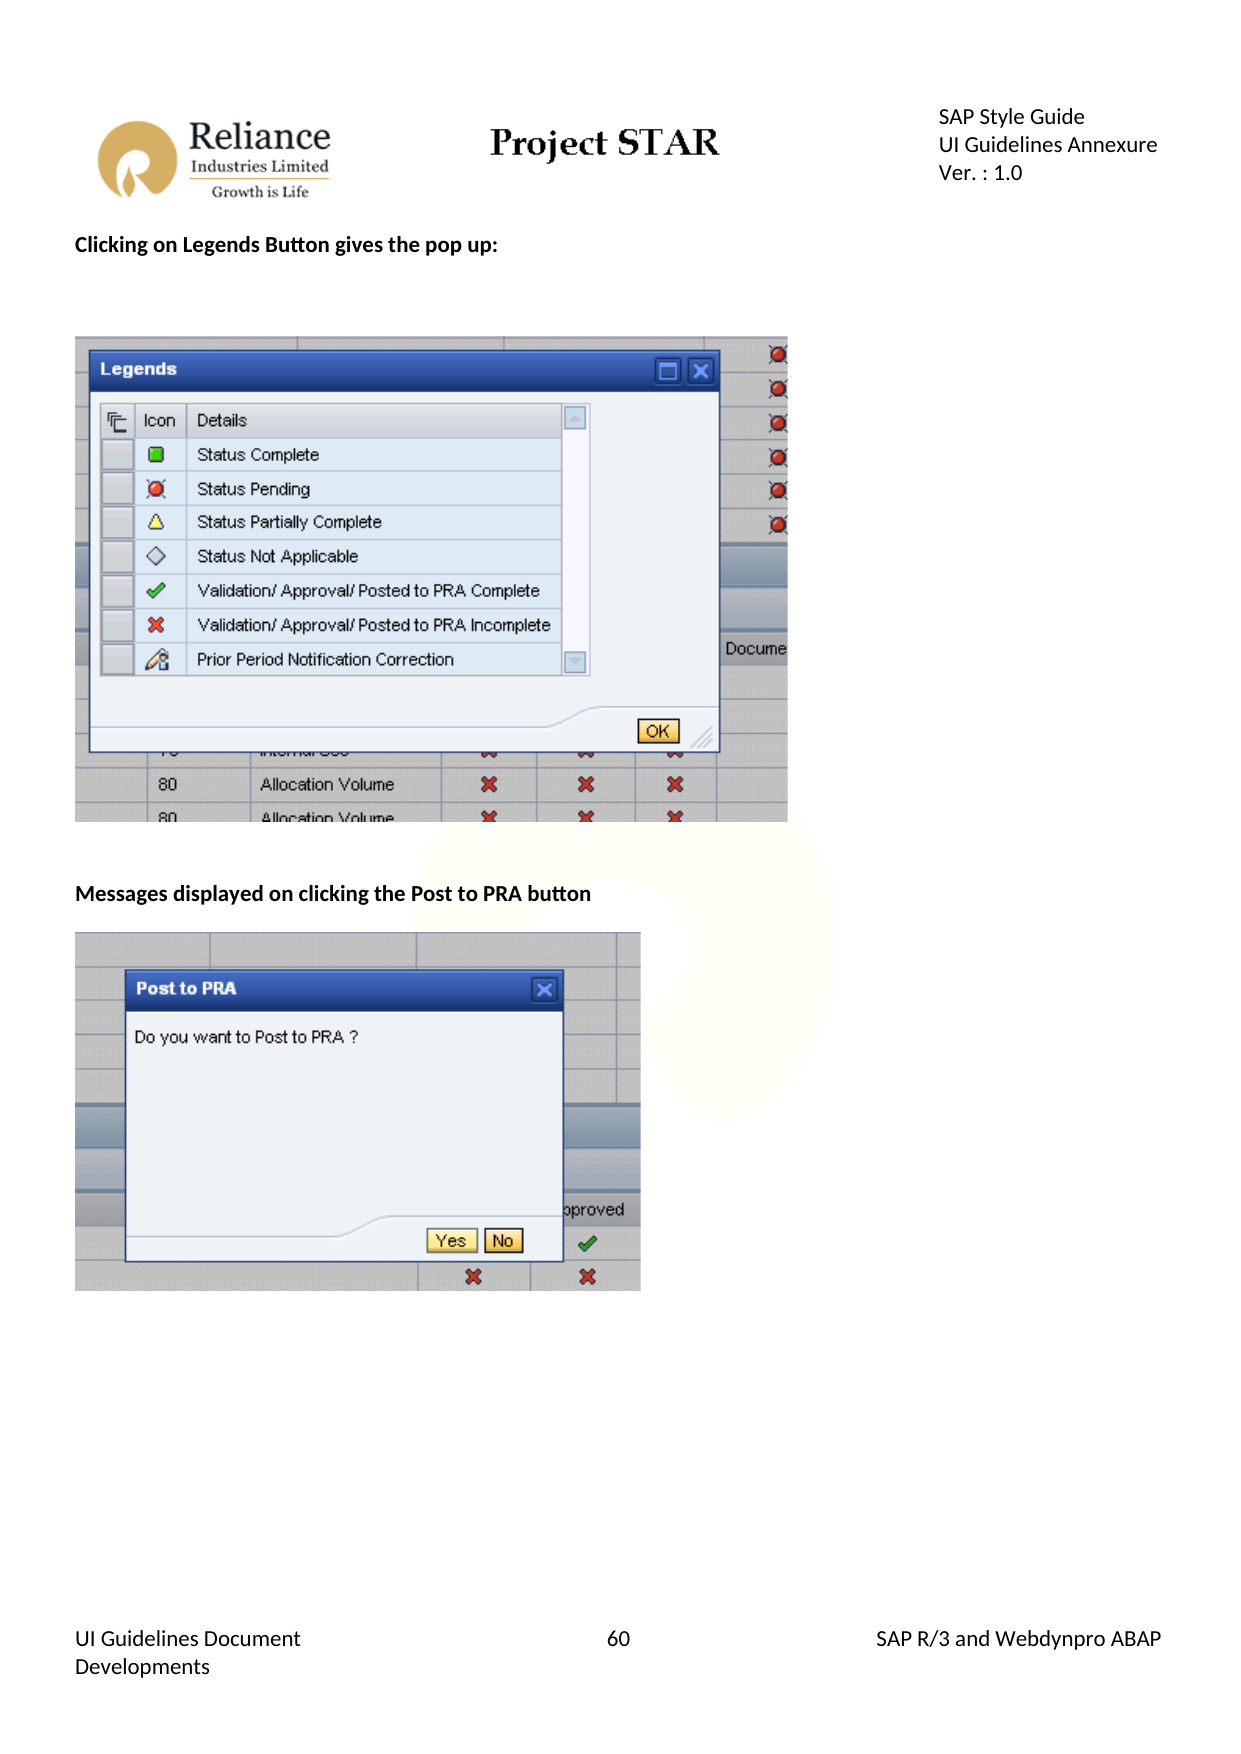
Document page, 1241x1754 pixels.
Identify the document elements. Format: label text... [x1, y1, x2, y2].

text Messages displayed on clicking the Post to PRA button [75, 879, 1165, 907]
picture [75, 932, 641, 1291]
text Clicking on Legends Button gives the pop up: [75, 230, 1165, 258]
picture [88, 101, 342, 203]
picture [466, 101, 756, 203]
picture [75, 336, 788, 822]
